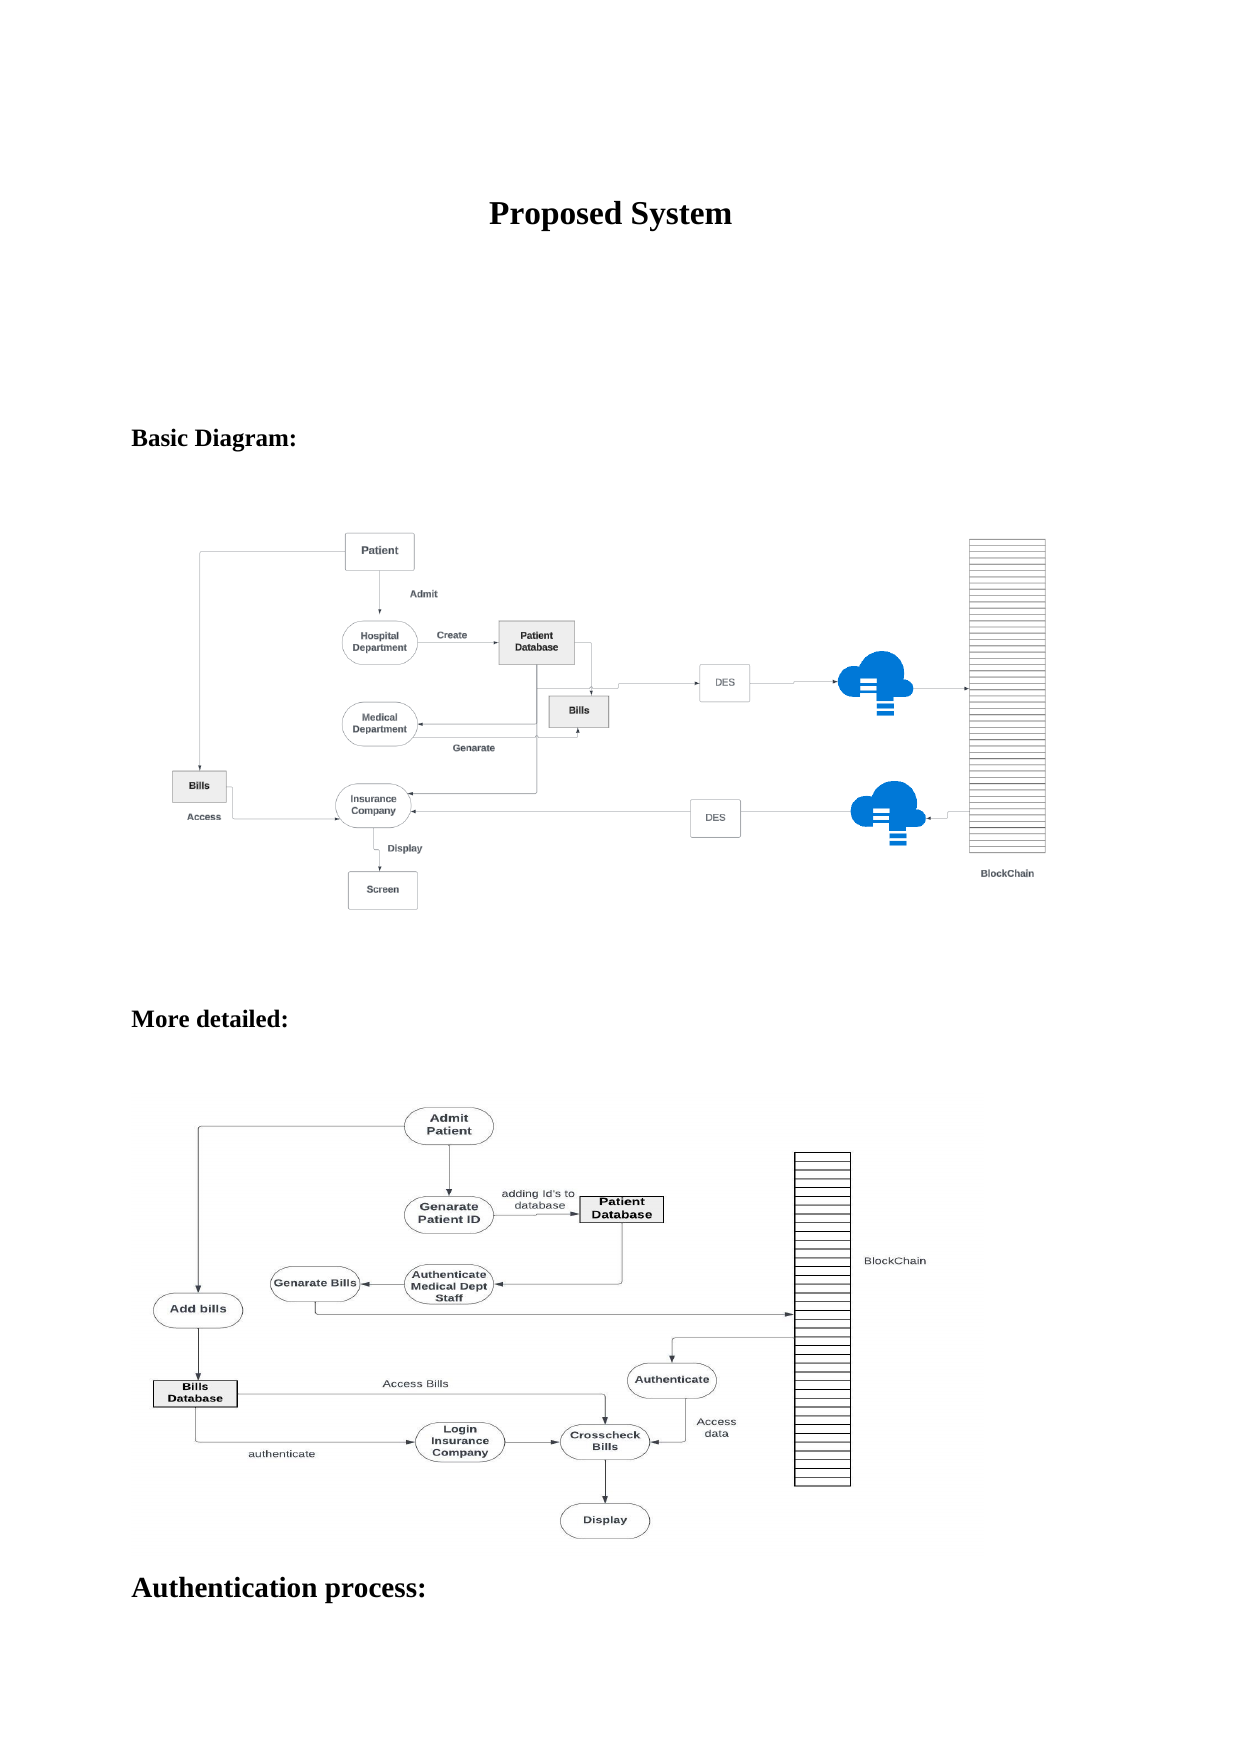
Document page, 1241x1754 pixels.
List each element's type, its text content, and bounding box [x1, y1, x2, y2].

picture [140, 466, 1081, 990]
text Authentication process: [131, 1570, 1090, 1603]
text Basic Diagram: [131, 423, 1090, 452]
text More detailed: [131, 1004, 1090, 1033]
picture [131, 1090, 984, 1556]
text Proposed System [131, 193, 1090, 231]
